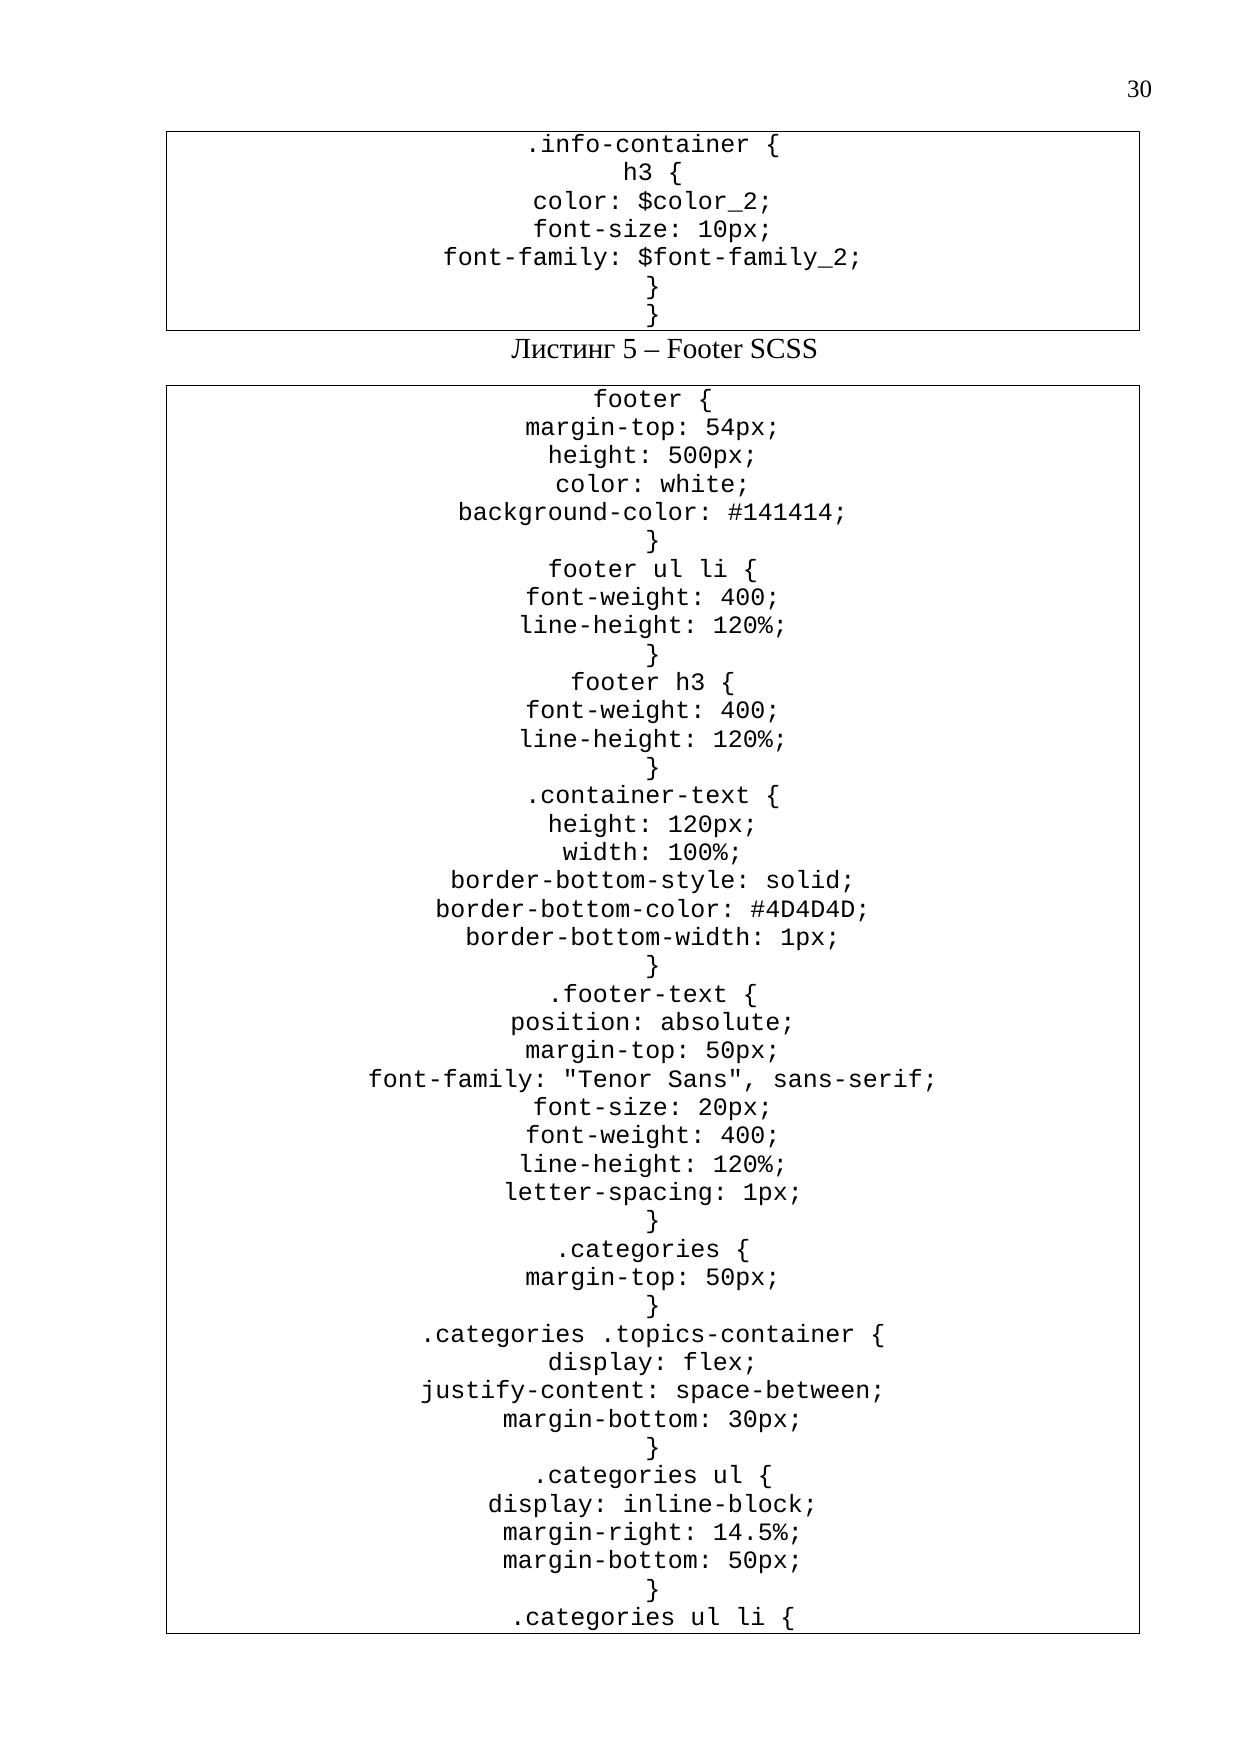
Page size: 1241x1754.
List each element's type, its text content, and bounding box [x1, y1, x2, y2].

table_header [167, 132, 1139, 330]
text Листинг 5 – Footer SCSS [177, 331, 1152, 364]
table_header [167, 386, 1139, 1633]
